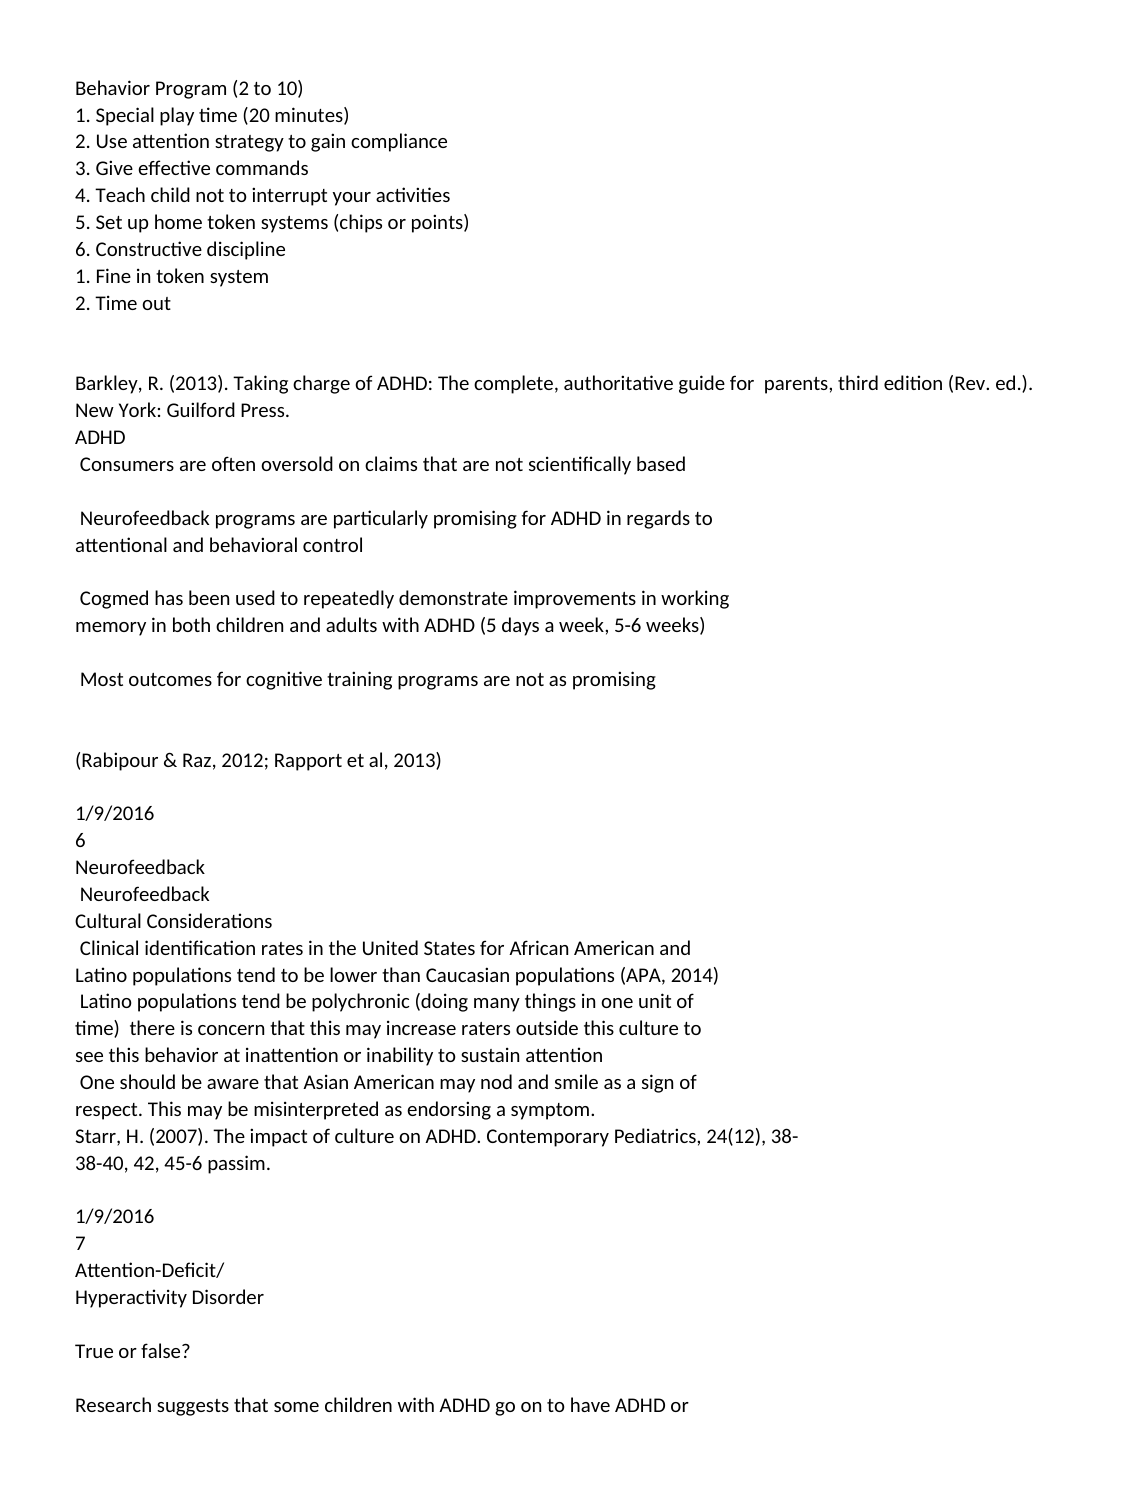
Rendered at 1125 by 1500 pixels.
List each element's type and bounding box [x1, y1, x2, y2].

text [75, 75, 1050, 1417]
